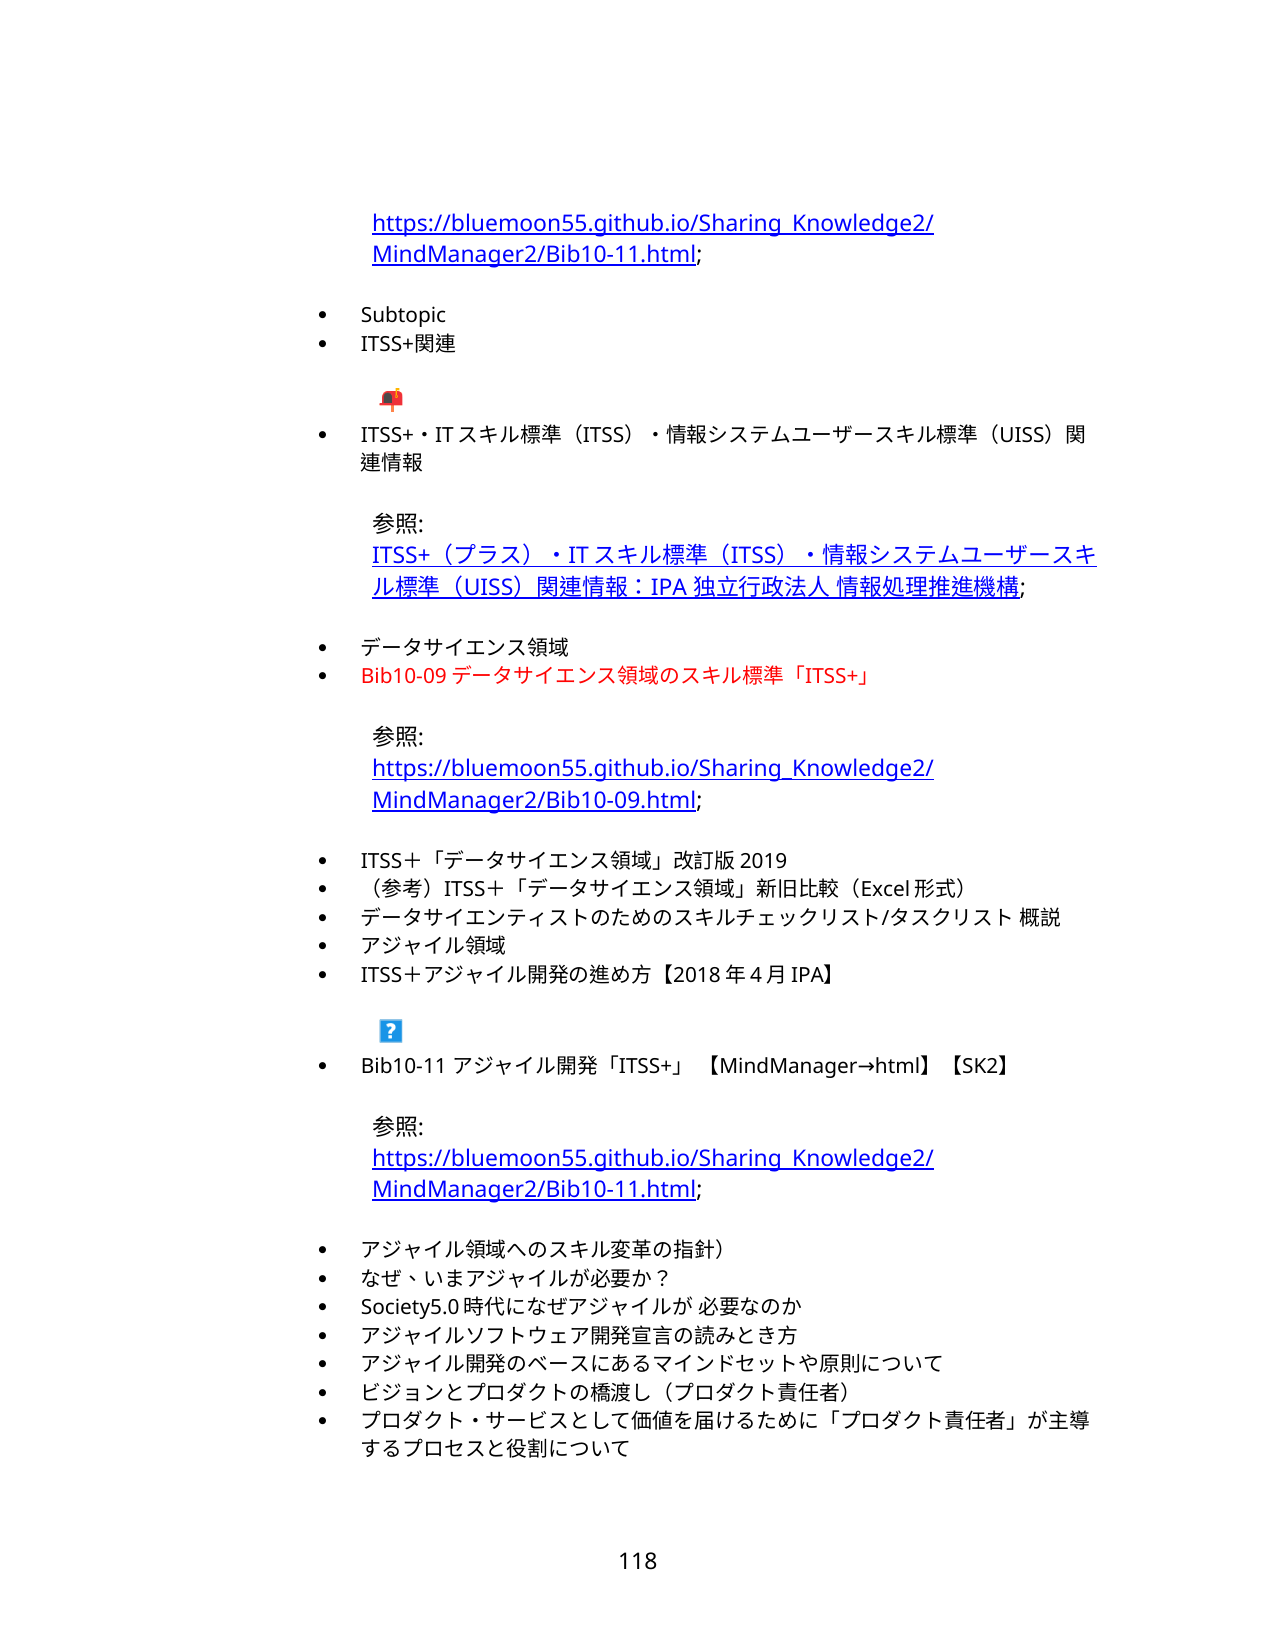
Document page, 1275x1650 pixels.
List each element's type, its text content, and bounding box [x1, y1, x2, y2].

picture [379, 1019, 403, 1043]
list ITSS＋「データサイエンス領域」改訂版2019 [319, 846, 1098, 874]
text https://bluemoon55.github.io/Sharing_Knowledge2/MindManager2/Bib10-11.html; [372, 207, 1098, 269]
list 参照: [372, 1111, 1098, 1142]
list なぜ、いまアジャイルが必要か？ [319, 1264, 1098, 1292]
list 参照: [372, 721, 1098, 752]
list プロダクト・サービスとして価値を届けるために「プロダクト責任者」が主導するプロセスと役割について [319, 1406, 1098, 1463]
list アジャイル開発のベースにあるマインドセットや原則について [319, 1349, 1098, 1378]
list Subtopic [319, 301, 1098, 329]
list アジャイルソフトウェア開発宣言の読みとき方 [319, 1321, 1098, 1349]
text https://bluemoon55.github.io/Sharing_Knowledge2/MindManager2/Bib10-09.html; [372, 752, 1098, 815]
list ITSS＋アジャイル開発の進め方【2018年4月IPA】 [319, 960, 1098, 988]
list Bib10-09データサイエンス領域のスキル標準「ITSS+」 [319, 661, 1098, 690]
list （参考）ITSS＋「データサイエンス領域」新旧比較（Excel形式） [319, 874, 1098, 903]
list アジャイル領域 [319, 931, 1098, 960]
list 参照: [372, 508, 1098, 539]
list Society5.0時代になぜアジャイルが 必要なのか [319, 1292, 1098, 1321]
text https://bluemoon55.github.io/Sharing_Knowledge2/MindManager2/Bib10-11.html; [372, 1142, 1098, 1204]
text ITSS+（プラス）・ITスキル標準（ITSS）・情報システムユーザースキル標準（UISS）関連情報：IPA 独立行政法人 情報処理推進機構; [372, 539, 1098, 602]
list データサイエンス領域 [319, 633, 1098, 661]
list Bib10-11 アジャイル開発「ITSS+」 【MindManager→html】【SK2】 [319, 1051, 1098, 1079]
list データサイエンティストのためのスキルチェックリスト/タスクリスト 概説 [319, 903, 1098, 931]
list アジャイル領域へのスキル変革の指針） [319, 1236, 1098, 1264]
list ビジョンとプロダクトの橋渡し（プロダクト責任者） [319, 1378, 1098, 1406]
list ITSS+・ITスキル標準（ITSS）・情報システムユーザースキル標準（UISS）関連情報 [319, 420, 1098, 477]
picture [379, 388, 403, 412]
list ITSS+関連 [319, 329, 1098, 357]
